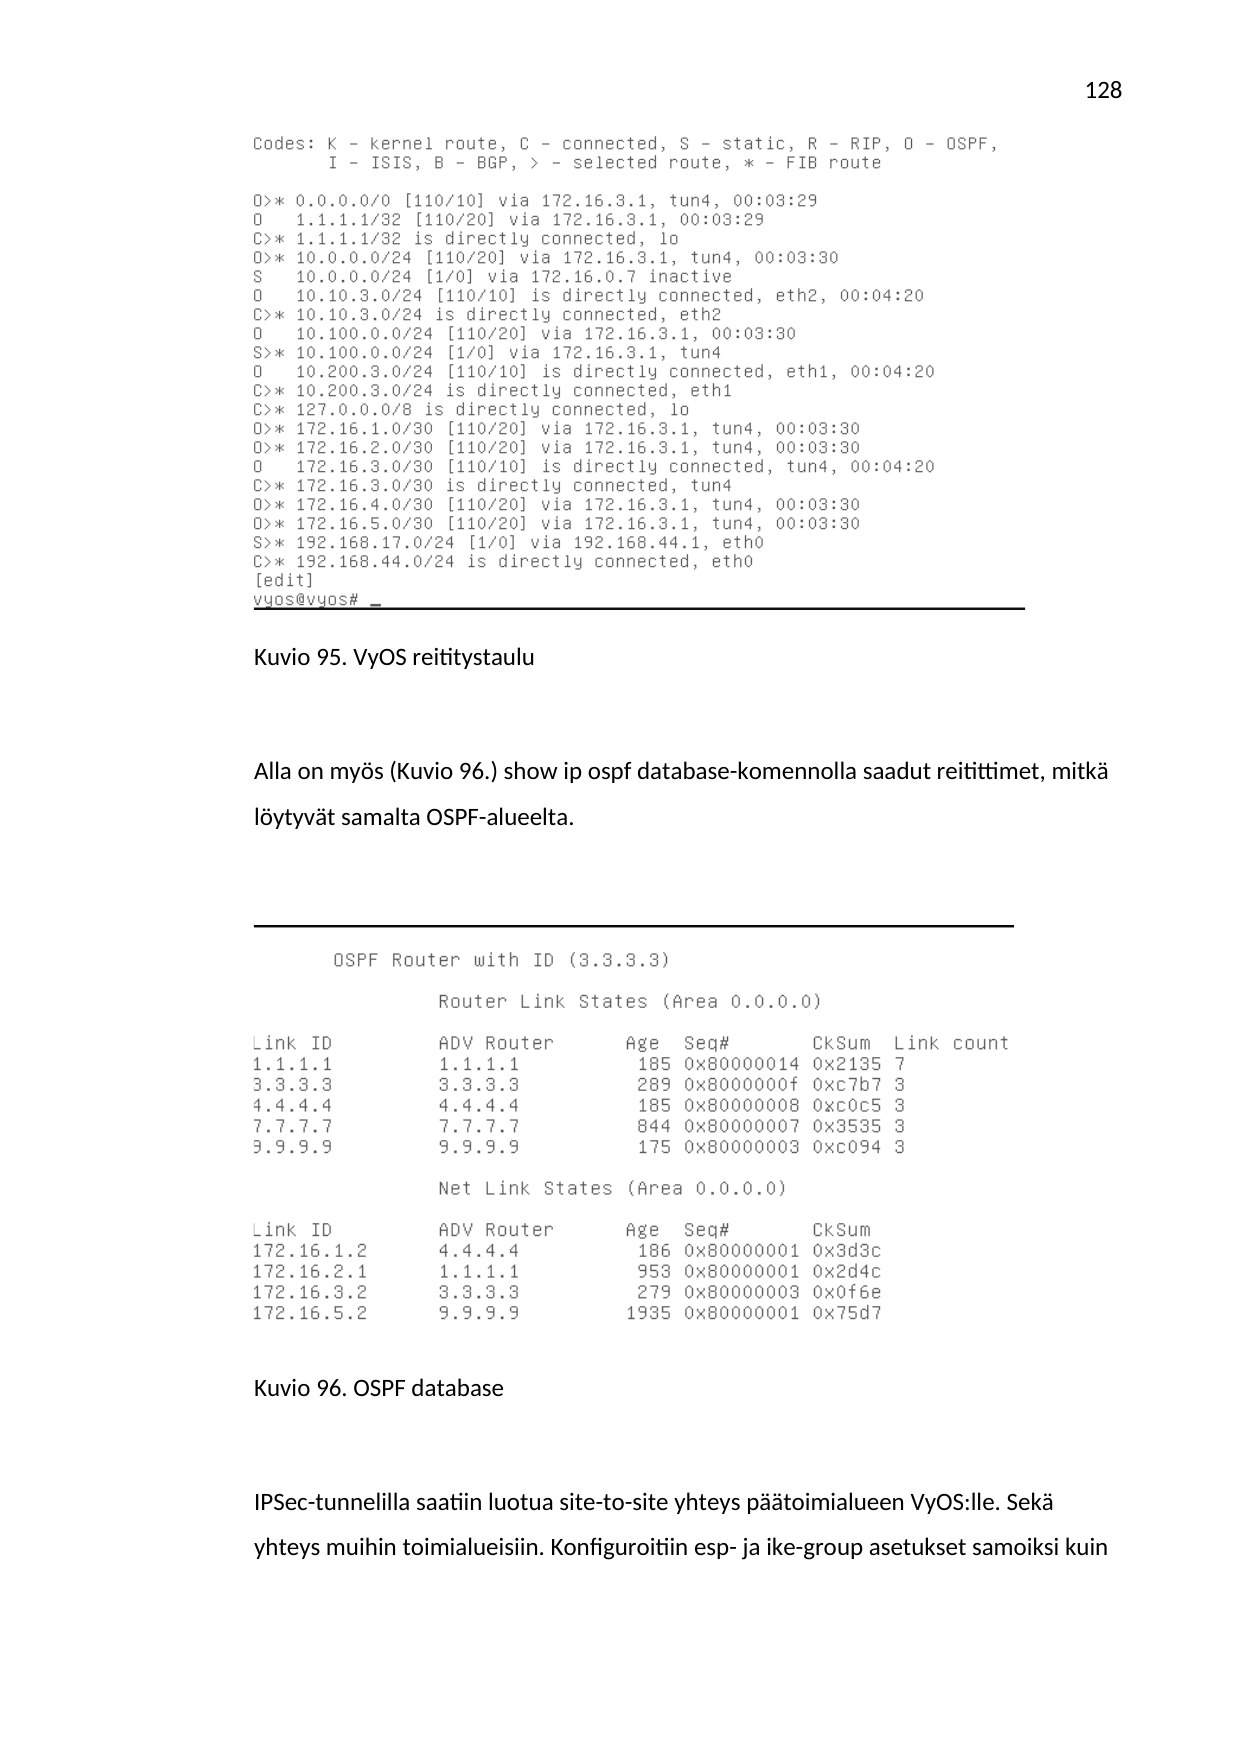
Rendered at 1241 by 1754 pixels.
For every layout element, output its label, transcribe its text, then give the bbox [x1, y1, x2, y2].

picture [253, 925, 1014, 1340]
text Alla on myös (Kuvio 96.) show ip ospf database-komennolla saadut reitittimet, mitkä löytyvät samalta OSPF-alueelta. [254, 755, 1122, 831]
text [254, 1486, 1122, 1562]
picture [253, 135, 1026, 610]
